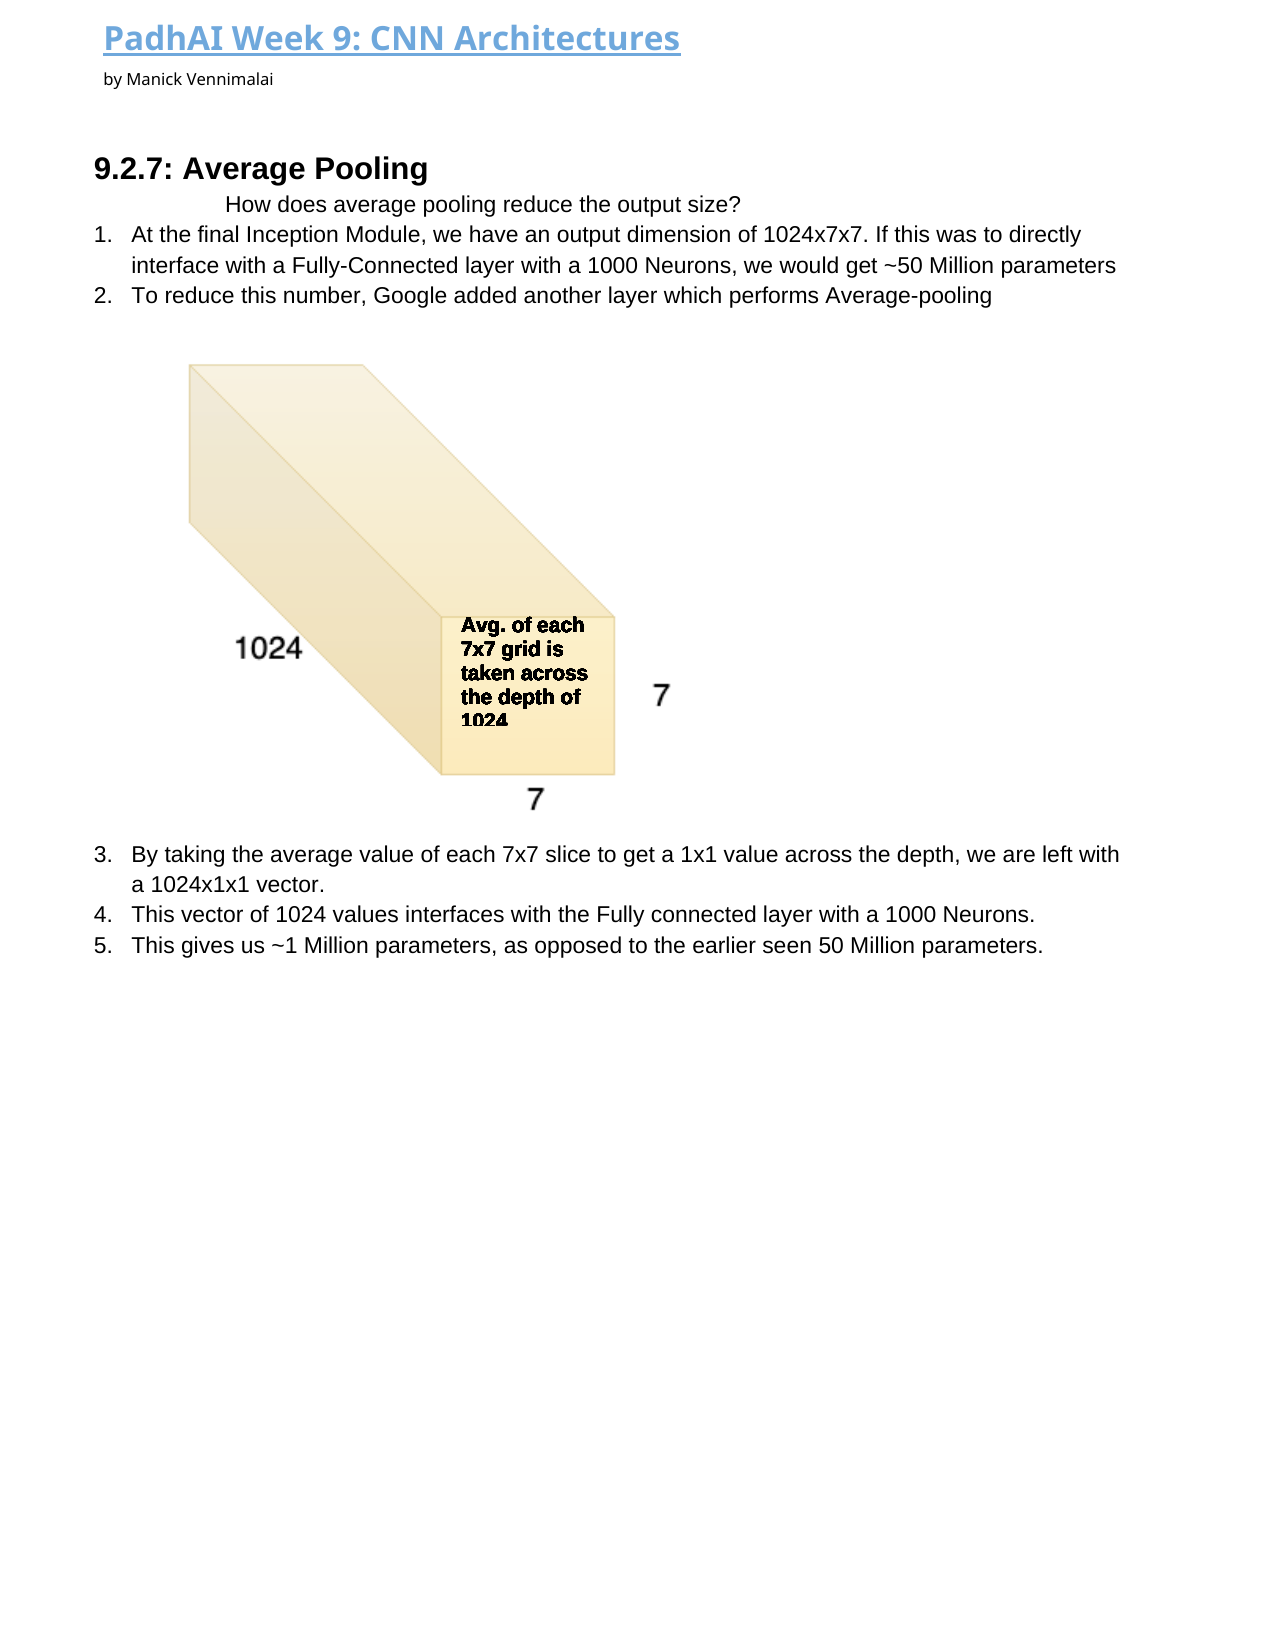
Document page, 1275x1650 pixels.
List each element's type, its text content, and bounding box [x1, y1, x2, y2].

text How does average pooling reduce the output size? [225, 191, 1125, 218]
picture [131, 311, 694, 837]
list At the final Inception Module, we have an output dimension of 1024x7x7. If this was to directly interface with a Fully-Connected layer with a 1000 Neurons, we would get ~50 Million parameters [94, 221, 1125, 278]
subtitle 9.2.7: Average Pooling [94, 150, 1125, 186]
list This vector of 1024 values interfaces with the Fully connected layer with a 1000 Neurons. [94, 901, 1125, 928]
list This gives us ~1 Million parameters, as opposed to the earlier seen 50 Million parameters. [94, 932, 1125, 958]
list By taking the average value of each 7x7 slice to get a 1x1 value across the depth, we are left with a 1024x1x1 vector. [94, 841, 1125, 898]
